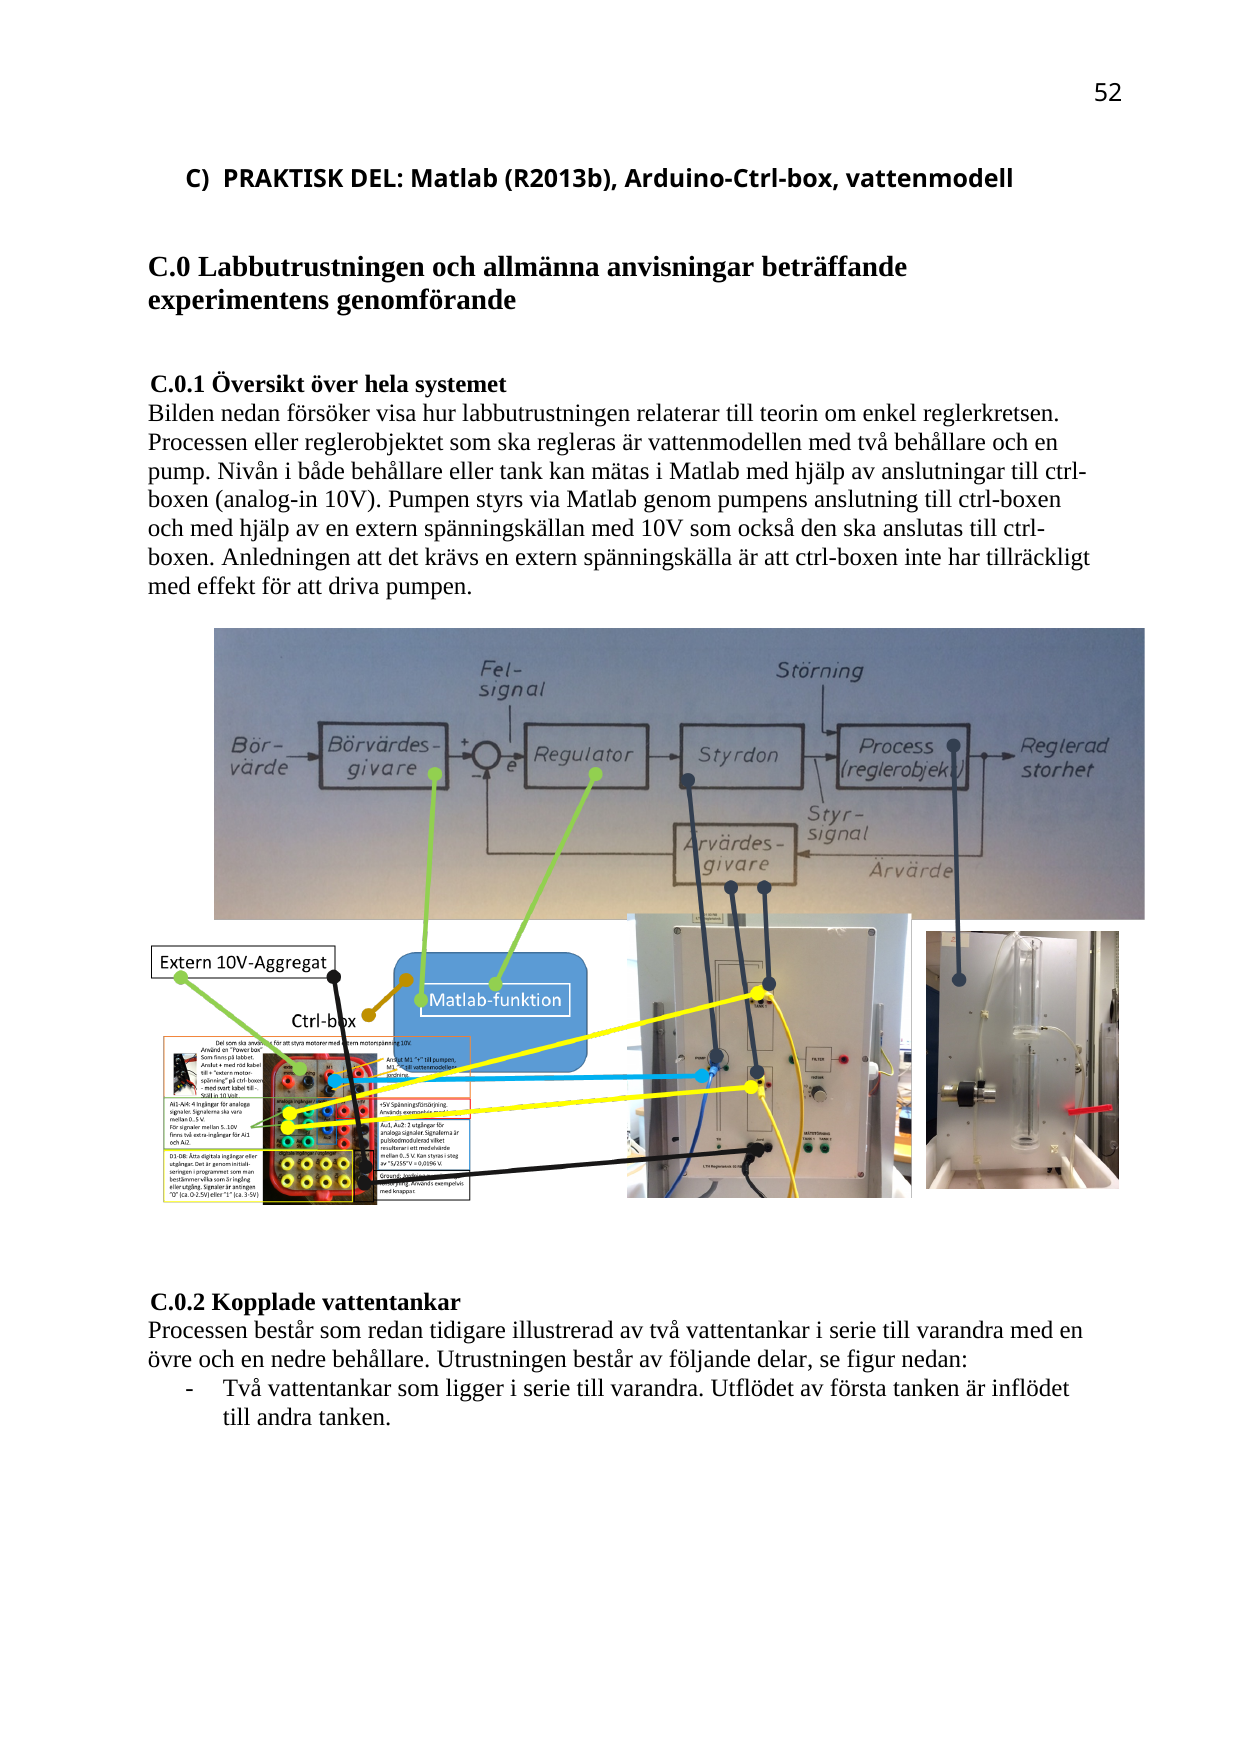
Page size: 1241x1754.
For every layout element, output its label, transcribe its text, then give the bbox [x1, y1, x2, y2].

subtitle C.0.1 Översikt över hela systemet [150, 369, 1092, 398]
subtitle PRAKTISK DEL: Matlab (R2013b), Arduino-Ctrl-box, vattenmodell [185, 161, 1092, 195]
subtitle C.0.2 Kopplade vattentankar [150, 1287, 1092, 1315]
text Processen består som redan tidigare illustrerad av två vattentankar i serie till varandra med en övre och en nedre behållare. Utrustningen består av följande delar, se figur nedan: [148, 1315, 1092, 1373]
picture [147, 628, 1145, 1205]
subtitle C.0 Labbutrustningen och allmänna anvisningar beträffande experimentens genomförande [148, 249, 1092, 316]
list Två vattentankar som ligger i serie till varandra. Utflödet av första tanken är inflödet till andra tanken. [185, 1373, 1092, 1430]
text Bilden nedan försöker visa hur labbutrustningen relaterar till teorin om enkel reglerkretsen. Processen eller reglerobjektet som ska regleras är vattenmodellen med två behållare och en pump. Nivån i både behållare eller tank kan mätas i Matlab med hjälp av anslutningar till ctrl-boxen (analog-in 10V). Pumpen styrs via Matlab genom pumpens anslutning till ctrl-boxen och med hjälp av en extern spänningskällan med 10V som också den ska anslutas till ctrl-boxen. Anledningen att det krävs en extern spänningskälla är att ctrl-boxen inte har tillräckligt med effekt för att driva pumpen. [148, 398, 1092, 599]
